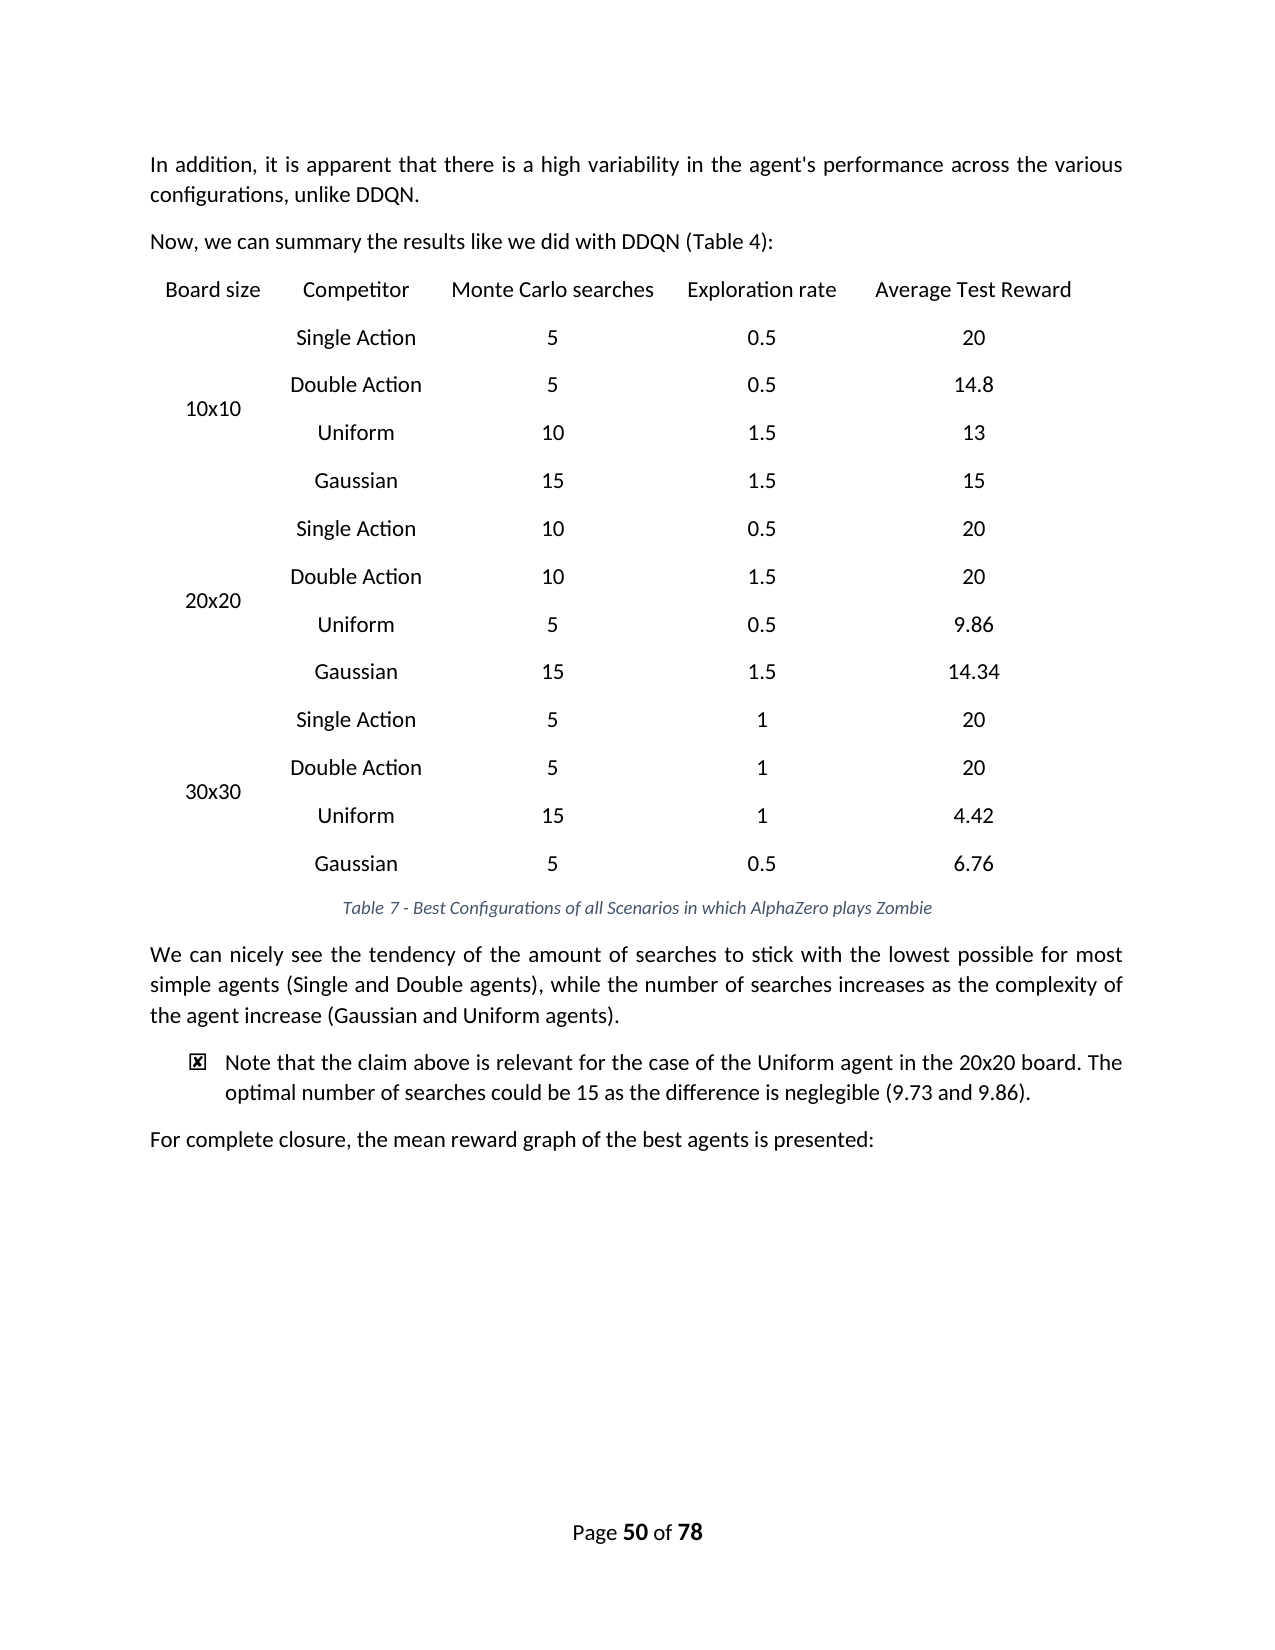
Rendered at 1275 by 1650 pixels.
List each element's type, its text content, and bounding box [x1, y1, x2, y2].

text For complete closure, the mean reward graph of the best agents is presented: [150, 1125, 1125, 1153]
table_cell 0.5 [669, 323, 855, 369]
table_cell Uniform [276, 801, 437, 848]
table_cell 5 [438, 610, 668, 656]
table_header Competitor [276, 275, 437, 322]
table_cell Double Action [276, 753, 437, 800]
table_cell 20x20 [151, 514, 275, 704]
table_cell 20 [856, 562, 1091, 609]
table_cell 15 [438, 466, 668, 513]
table_cell 10 [438, 562, 668, 609]
table_cell Double Action [276, 371, 437, 417]
table_cell 20 [856, 323, 1091, 369]
table_cell 5 [438, 753, 668, 800]
table_cell Gaussian [276, 466, 437, 513]
table_cell Single Action [276, 705, 437, 752]
list Note that the claim above is relevant for the case of the Uniform agent in the 20x20 board. The optimal number of searches could be 15 as the difference is neglegible (9.73 and 9.86). [187, 1048, 1125, 1106]
table_cell 15 [856, 466, 1091, 513]
text Now, we can summary the results like we did with DDQN (Table 4): [150, 227, 1125, 255]
table_cell Uniform [276, 610, 437, 656]
table_cell 5 [438, 371, 668, 417]
table_header Monte Carlo searches [438, 275, 668, 322]
table_header Board size [151, 275, 275, 322]
table_cell 1.5 [669, 562, 855, 609]
table_cell 1 [669, 753, 855, 800]
table_cell 9.86 [856, 610, 1091, 656]
table_cell 13 [856, 419, 1091, 465]
table_cell 10 [438, 514, 668, 561]
table_cell Uniform [276, 419, 437, 465]
table_cell 0.5 [669, 514, 855, 561]
table_cell Single Action [276, 514, 437, 561]
table_cell 1.5 [669, 419, 855, 465]
text We can nicely see the tendency of the amount of searches to stick with the lowest possible for most simple agents (Single and Double agents), while the number of searches increases as the complexity of the agent increase (Gaussian and Uniform agents). [150, 940, 1125, 1029]
table_cell 1 [669, 705, 855, 752]
table_cell 5 [438, 849, 668, 896]
table_cell 0.5 [669, 610, 855, 656]
table_cell 1.5 [669, 658, 855, 704]
table_header Exploration rate [669, 275, 855, 322]
table_cell Single Action [276, 323, 437, 369]
table_cell Double Action [276, 562, 437, 609]
table_cell 6.76 [856, 849, 1091, 896]
table_cell 20 [856, 514, 1091, 561]
table_cell 1 [669, 801, 855, 848]
table_cell 5 [438, 705, 668, 752]
table_cell 20 [856, 753, 1091, 800]
text In addition, it is apparent that there is a high variability in the agent's performance across the various configurations, unlike DDQN. [150, 150, 1125, 208]
table_cell 4.42 [856, 801, 1091, 848]
table_header Average Test Reward [856, 275, 1091, 322]
table_cell 14.34 [856, 658, 1091, 704]
table_cell 14.8 [856, 371, 1091, 417]
table_cell 0.5 [669, 849, 855, 896]
table_cell 10 [438, 419, 668, 465]
table_cell 0.5 [669, 371, 855, 417]
table_cell 10x10 [151, 323, 275, 513]
text Table 7 - Best Configurations of all Scenarios in which AlphaZero plays Zombie [150, 897, 1125, 919]
table_cell Gaussian [276, 849, 437, 896]
table_cell Gaussian [276, 658, 437, 704]
table_cell 5 [438, 323, 668, 369]
table_cell 1.5 [669, 466, 855, 513]
table_cell 15 [438, 658, 668, 704]
table_cell 20 [856, 705, 1091, 752]
table_cell 15 [438, 801, 668, 848]
table_cell 30x30 [151, 705, 275, 896]
